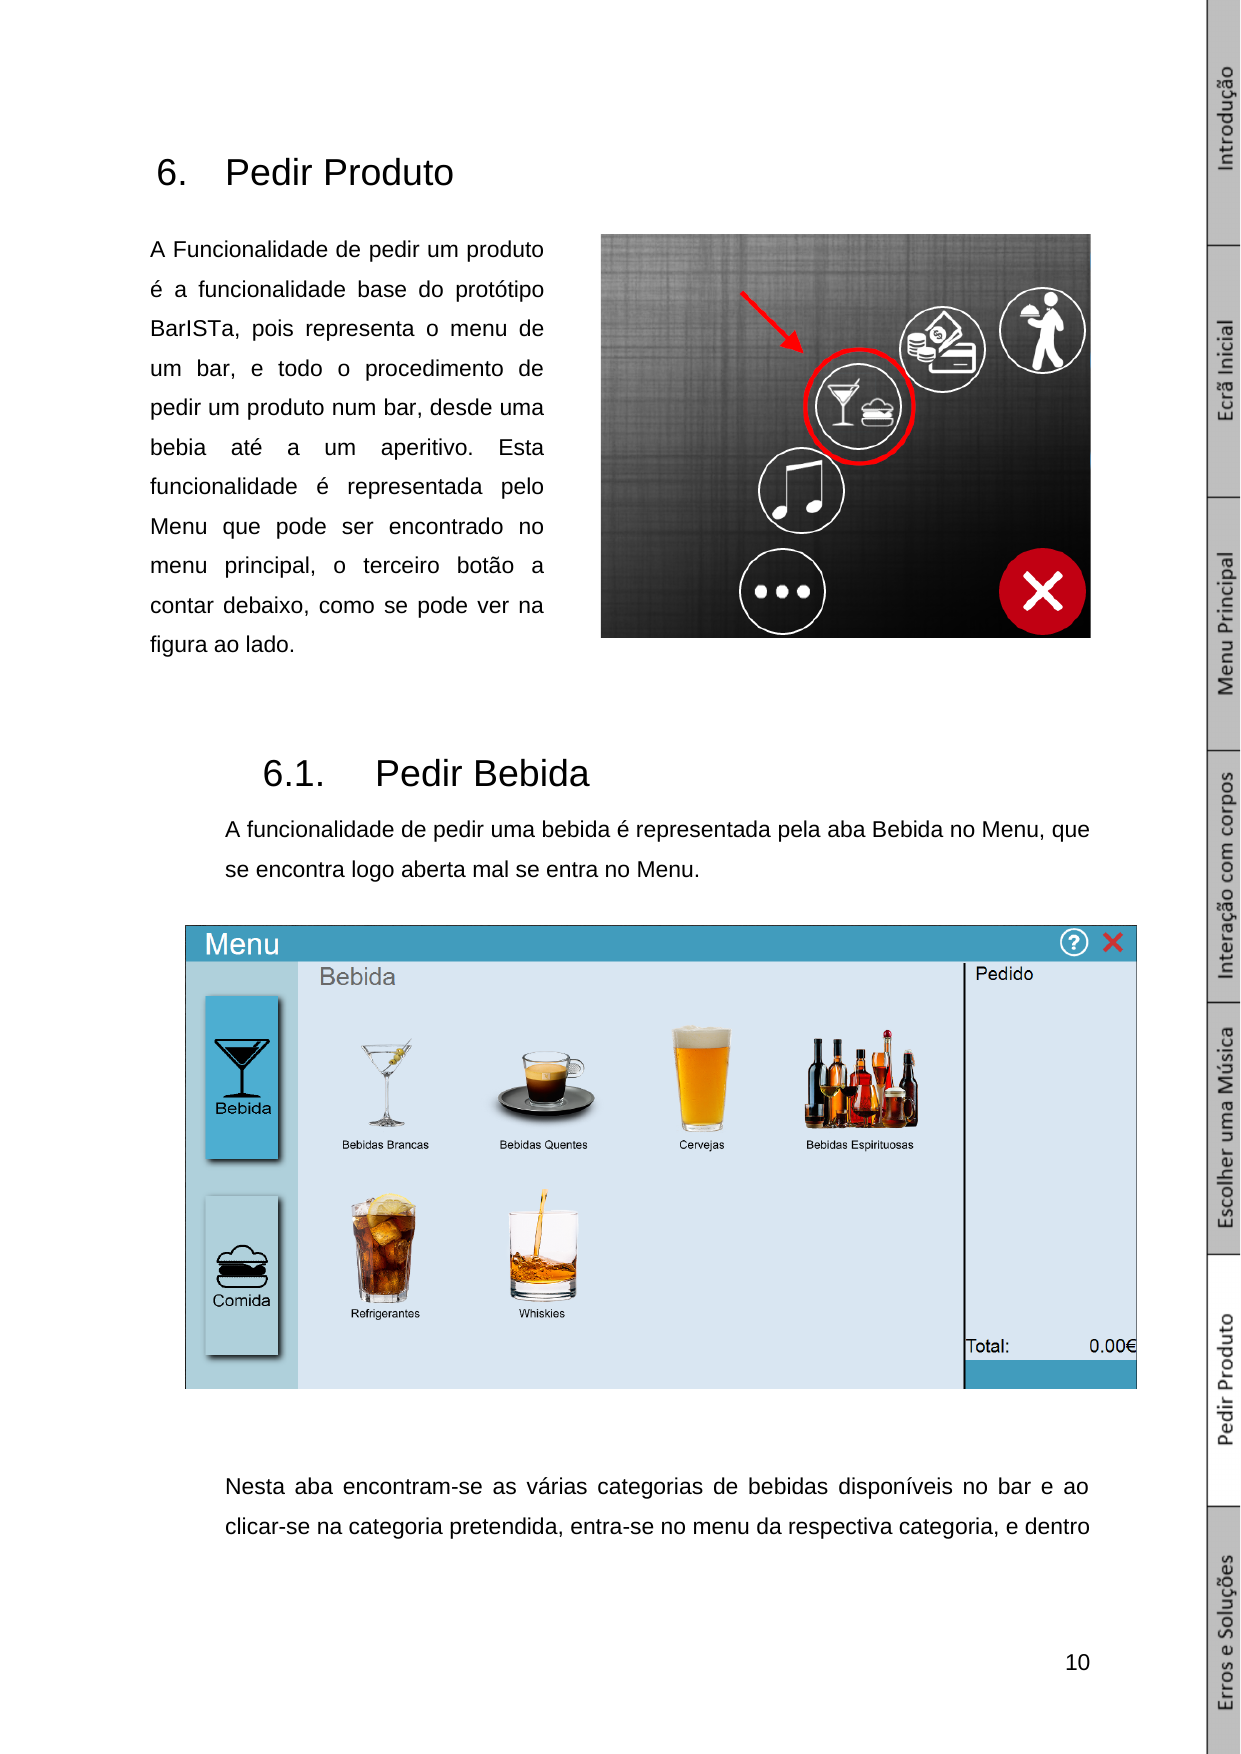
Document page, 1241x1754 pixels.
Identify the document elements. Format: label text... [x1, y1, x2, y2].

picture [1206, 0, 1241, 1754]
picture [600, 234, 1091, 638]
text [225, 1473, 1090, 1539]
text A funcionalidade de pedir uma bebida é representada pela aba Bebida no Menu, que se encontra logo aberta mal se entra no Menu. [225, 816, 1090, 882]
list Pedir Produto [150, 150, 1090, 193]
picture [185, 925, 1137, 1389]
list Pedir Bebida [262, 752, 1090, 795]
